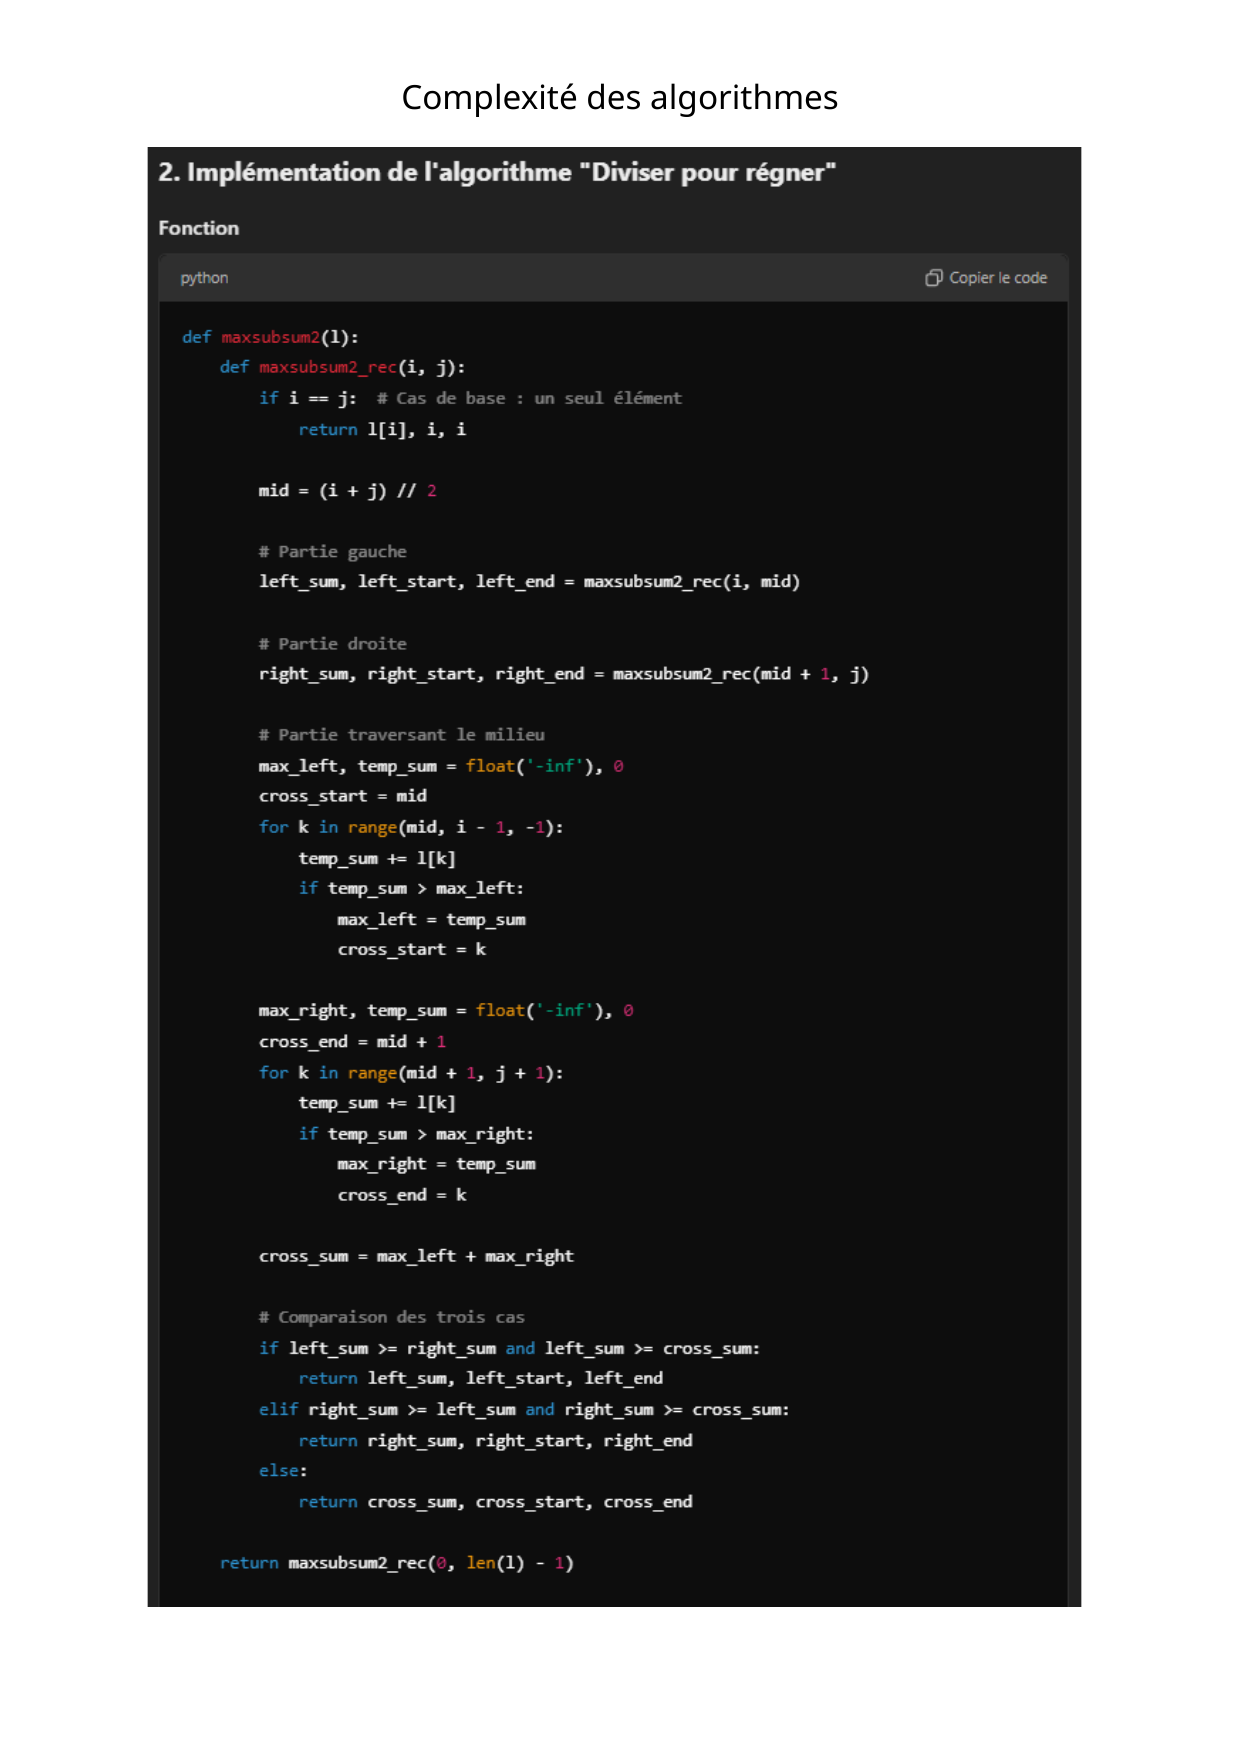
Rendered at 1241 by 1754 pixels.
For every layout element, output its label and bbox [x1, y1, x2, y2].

picture [147, 147, 1082, 1607]
